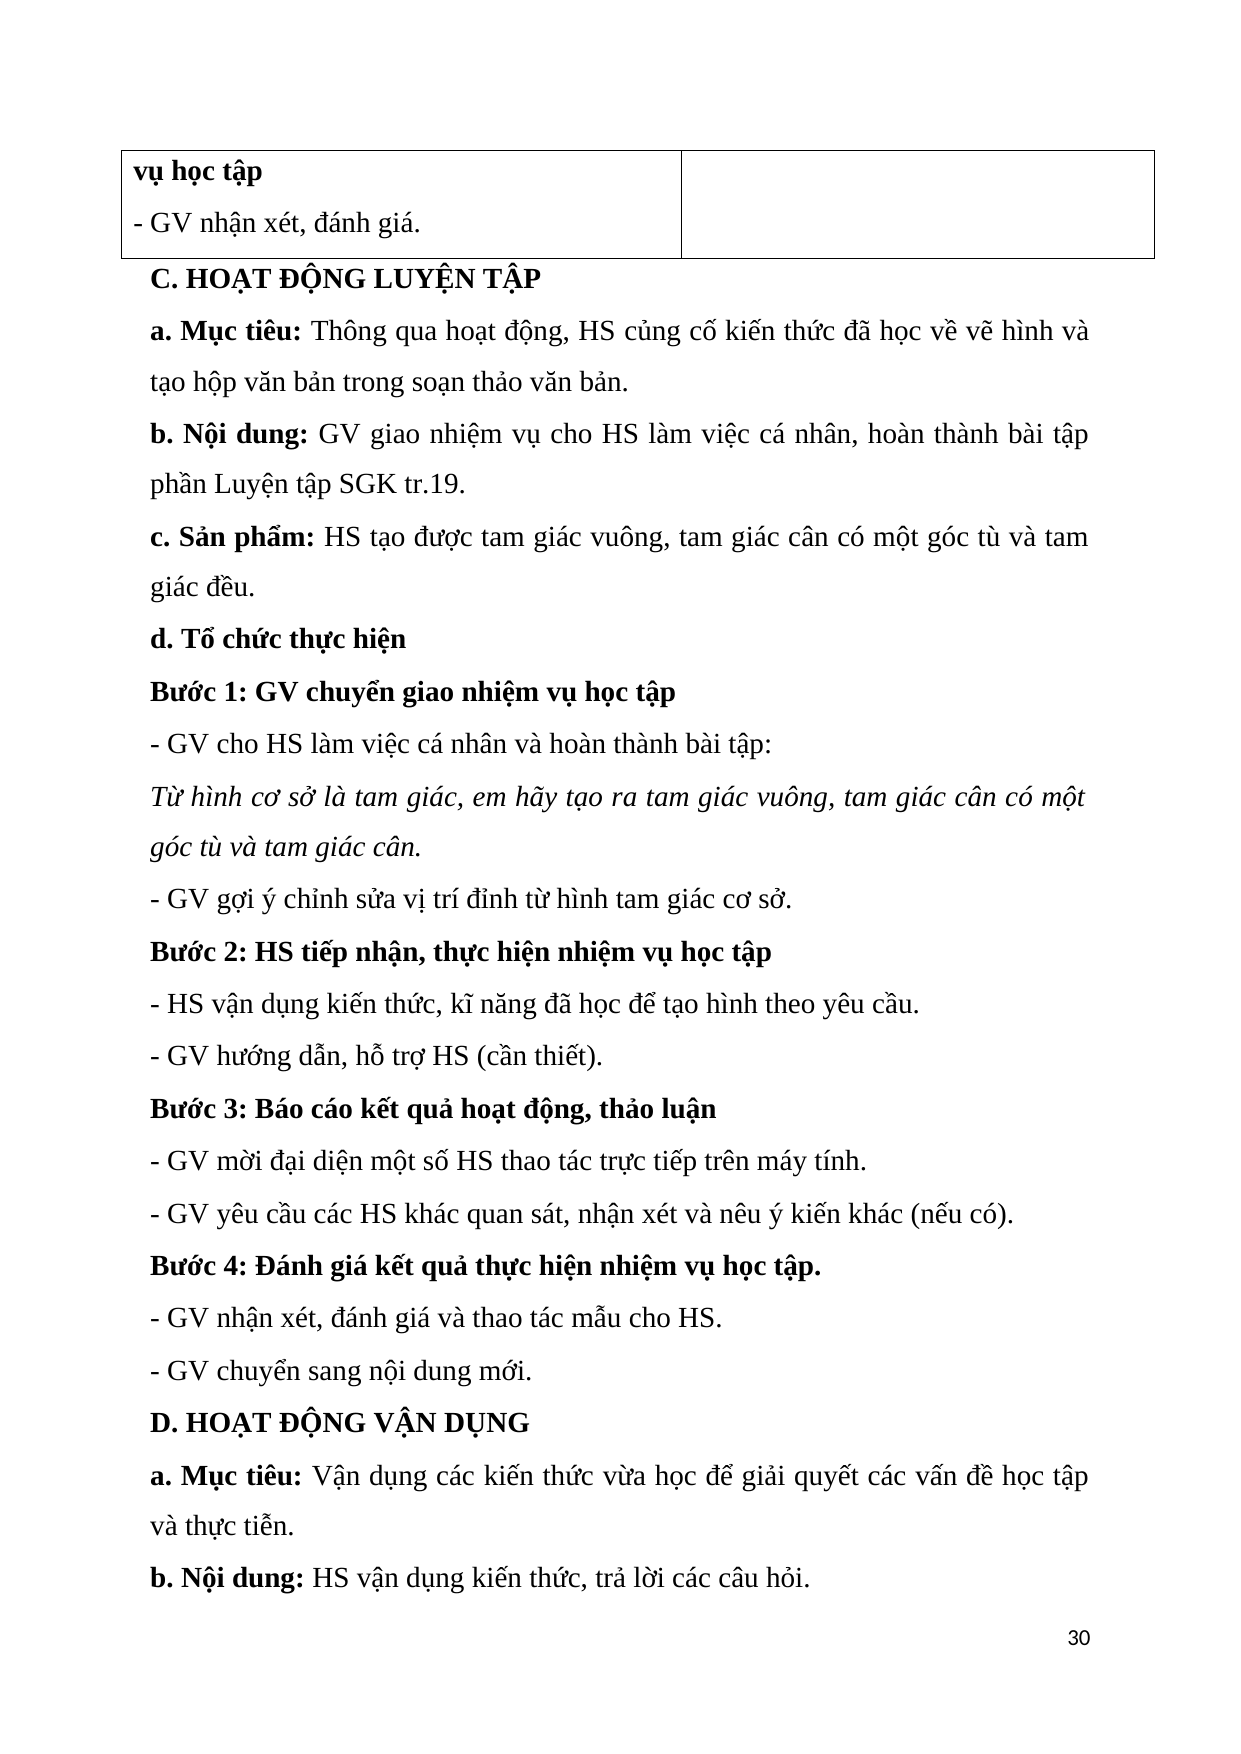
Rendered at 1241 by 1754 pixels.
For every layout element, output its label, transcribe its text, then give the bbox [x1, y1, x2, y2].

text - GV chuyển sang nội dung mới. [150, 1353, 1090, 1386]
text - GV yêu cầu các HS khác quan sát, nhận xét và nêu ý kiến khác (nếu có). [150, 1196, 1090, 1229]
text Bước 4: Đánh giá kết quả thực hiện nhiệm vụ học tập. [150, 1248, 1090, 1282]
text Từ hình cơ sở là tam giác, em hãy tạo ra tam giác vuông, tam giác cân có một góc tù và tam giác cân. [150, 779, 1090, 862]
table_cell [122, 151, 681, 258]
text Bước 2: HS tiếp nhận, thực hiện nhiệm vụ học tập [150, 934, 1090, 967]
text Bước 1: GV chuyển giao nhiệm vụ học tập [150, 674, 1090, 707]
text d. Tổ chức thực hiện [150, 621, 1090, 655]
text - GV mời đại diện một số HS thao tác trực tiếp trên máy tính. [150, 1143, 1090, 1177]
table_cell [682, 151, 1154, 258]
text b. Nội dung: GV giao nhiệm vụ cho HS làm việc cá nhân, hoàn thành bài tập phần Luyện tập SGK tr.19. [150, 416, 1090, 500]
text b. Nội dung: HS vận dụng kiến thức, trả lời các câu hỏi. [150, 1560, 1090, 1594]
text - GV nhận xét, đánh giá và thao tác mẫu cho HS. [150, 1301, 1090, 1334]
text c. Sản phẩm: HS tạo được tam giác vuông, tam giác cân có một góc tù và tam giác đều. [150, 519, 1090, 603]
text - GV cho HS làm việc cá nhân và hoàn thành bài tập: [150, 726, 1090, 760]
text Bước 3: Báo cáo kết quả hoạt động, thảo luận [150, 1091, 1090, 1124]
text - GV hướng dẫn, hỗ trợ HS (cần thiết). [150, 1038, 1090, 1072]
text C. HOẠT ĐỘNG LUYỆN TẬP [150, 261, 1090, 294]
text - GV gợi ý chỉnh sửa vị trí đỉnh từ hình tam giác cơ sở. [150, 881, 1090, 915]
text a. Mục tiêu: Thông qua hoạt động, HS củng cố kiến thức đã học về vẽ hình và tạo hộp văn bản trong soạn thảo văn bản. [150, 313, 1090, 397]
text D. HOẠT ĐỘNG VẬN DỤNG [150, 1405, 1090, 1439]
text - HS vận dụng kiến thức, kĩ năng đã học để tạo hình theo yêu cầu. [150, 986, 1090, 1020]
text a. Mục tiêu: Vận dụng các kiến thức vừa học để giải quyết các vấn đề học tập và thực tiễn. [150, 1458, 1090, 1542]
